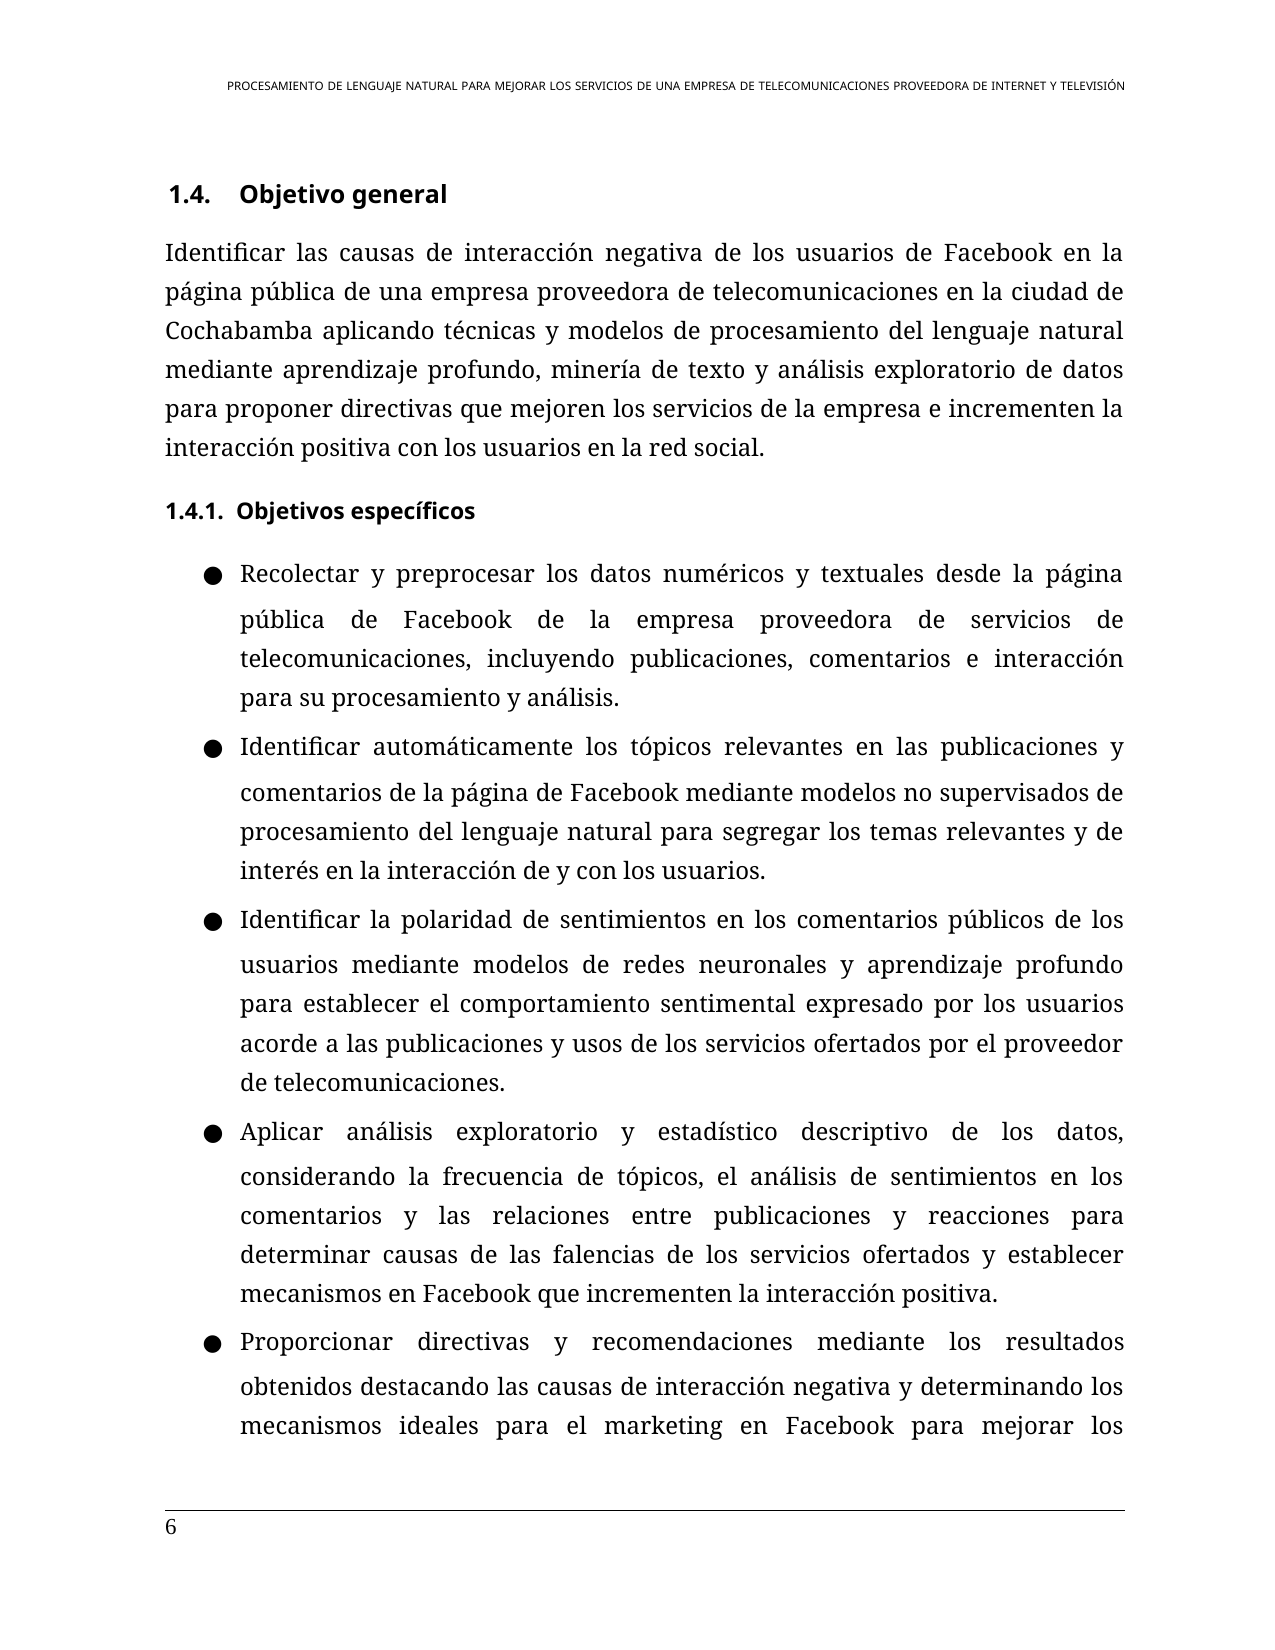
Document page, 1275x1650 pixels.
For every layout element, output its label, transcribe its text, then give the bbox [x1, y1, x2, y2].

list Identificar automáticamente los tópicos relevantes en las publicaciones y comentarios de la página de Facebook mediante modelos no supervisados de procesamiento del lenguaje natural para segregar los temas relevantes y de interés en la interacción de y con los usuarios. [202, 720, 1125, 886]
list Identificar la polaridad de sentimientos en los comentarios públicos de los usuarios mediante modelos de redes neuronales y aprendizaje profundo para establecer el comportamiento sentimental expresado por los usuarios acorde a las publicaciones y usos de los servicios ofertados por el proveedor de telecomunicaciones. [202, 893, 1125, 1098]
list Aplicar análisis exploratorio y estadístico descriptivo de los datos, considerando la frecuencia de tópicos, el análisis de sentimientos en los comentarios y las relaciones entre publicaciones y reacciones para determinar causas de las falencias de los servicios ofertados y establecer mecanismos en Facebook que incrementen la interacción positiva. [202, 1104, 1125, 1310]
subtitle Objetivos específicos [165, 495, 1125, 526]
subtitle Objetivo general [168, 177, 1125, 211]
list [202, 1316, 1125, 1441]
list Recolectar y preprocesar los datos numéricos y textuales desde la página pública de Facebook de la empresa proveedora de servicios de telecomunicaciones, incluyendo publicaciones, comentarios e interacción para su procesamiento y análisis. [202, 547, 1125, 713]
text Identificar las causas de interacción negativa de los usuarios de Facebook en la página pública de una empresa proveedora de telecomunicaciones en la ciudad de Cochabamba aplicando técnicas y modelos de procesamiento del lenguaje natural mediante aprendizaje profundo, minería de texto y análisis exploratorio de datos para proponer directivas que mejoren los servicios de la empresa e incrementen la interacción positiva con los usuarios en la red social. [165, 236, 1125, 463]
